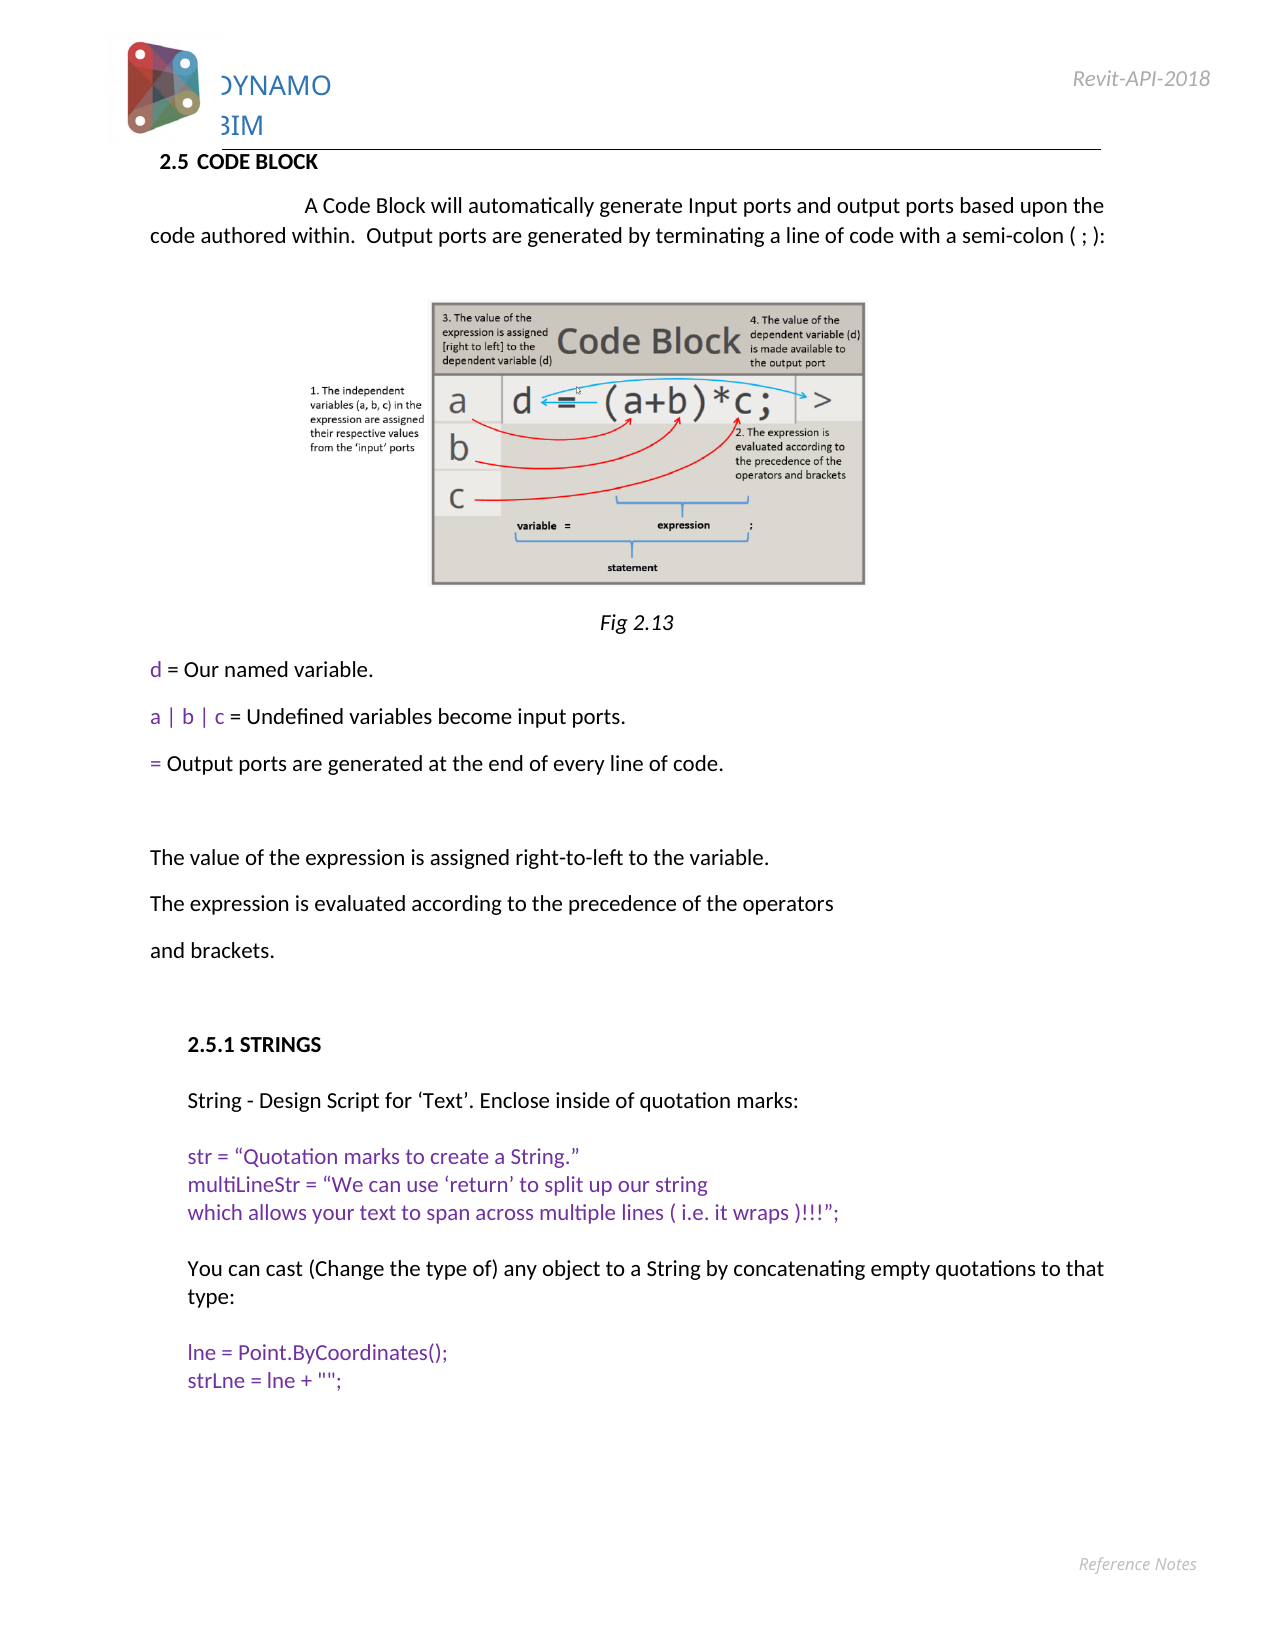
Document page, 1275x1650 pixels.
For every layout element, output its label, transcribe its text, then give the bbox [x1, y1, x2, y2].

list which allows your text to span across multiple lines ( i.e. it wraps )!!!”; [187, 1198, 1125, 1226]
text Fig 2.13 [300, 608, 1125, 636]
list lne = Point.ByCoordinates(); [187, 1338, 1125, 1366]
text The value of the expression is assigned right-to-left to the variable. [150, 843, 1125, 871]
picture [103, 28, 222, 147]
list CODE BLOCK [159, 147, 1125, 175]
list 2.5.1 STRINGS [187, 1030, 1125, 1058]
list strLne = lne + ""; [187, 1366, 1125, 1394]
list str = “Quotation marks to create a String.” [187, 1142, 1125, 1170]
text d = Our named variable. [150, 655, 1125, 683]
text = Output ports are generated at the end of every line of code. [150, 749, 1125, 777]
text a | b | c = Undefined variables become input ports. [150, 702, 1125, 730]
list String - Design Script for ‘Text’. Enclose inside of quotation marks: [187, 1086, 1125, 1114]
list You can cast (Change the type of) any object to a String by concatenating empty quotations to that type: [187, 1254, 1125, 1310]
text A Code Block will automatically generate Input ports and output ports based upon the code authored within. Output ports are generated by terminating a line of code with a semi-colon ( ; ): [150, 191, 1125, 250]
text and brackets. [150, 936, 1125, 964]
list multiLineStr = “We can use ‘return’ to split up our string [187, 1170, 1125, 1198]
picture [300, 298, 904, 590]
text The expression is evaluated according to the precedence of the operators [150, 889, 1125, 917]
